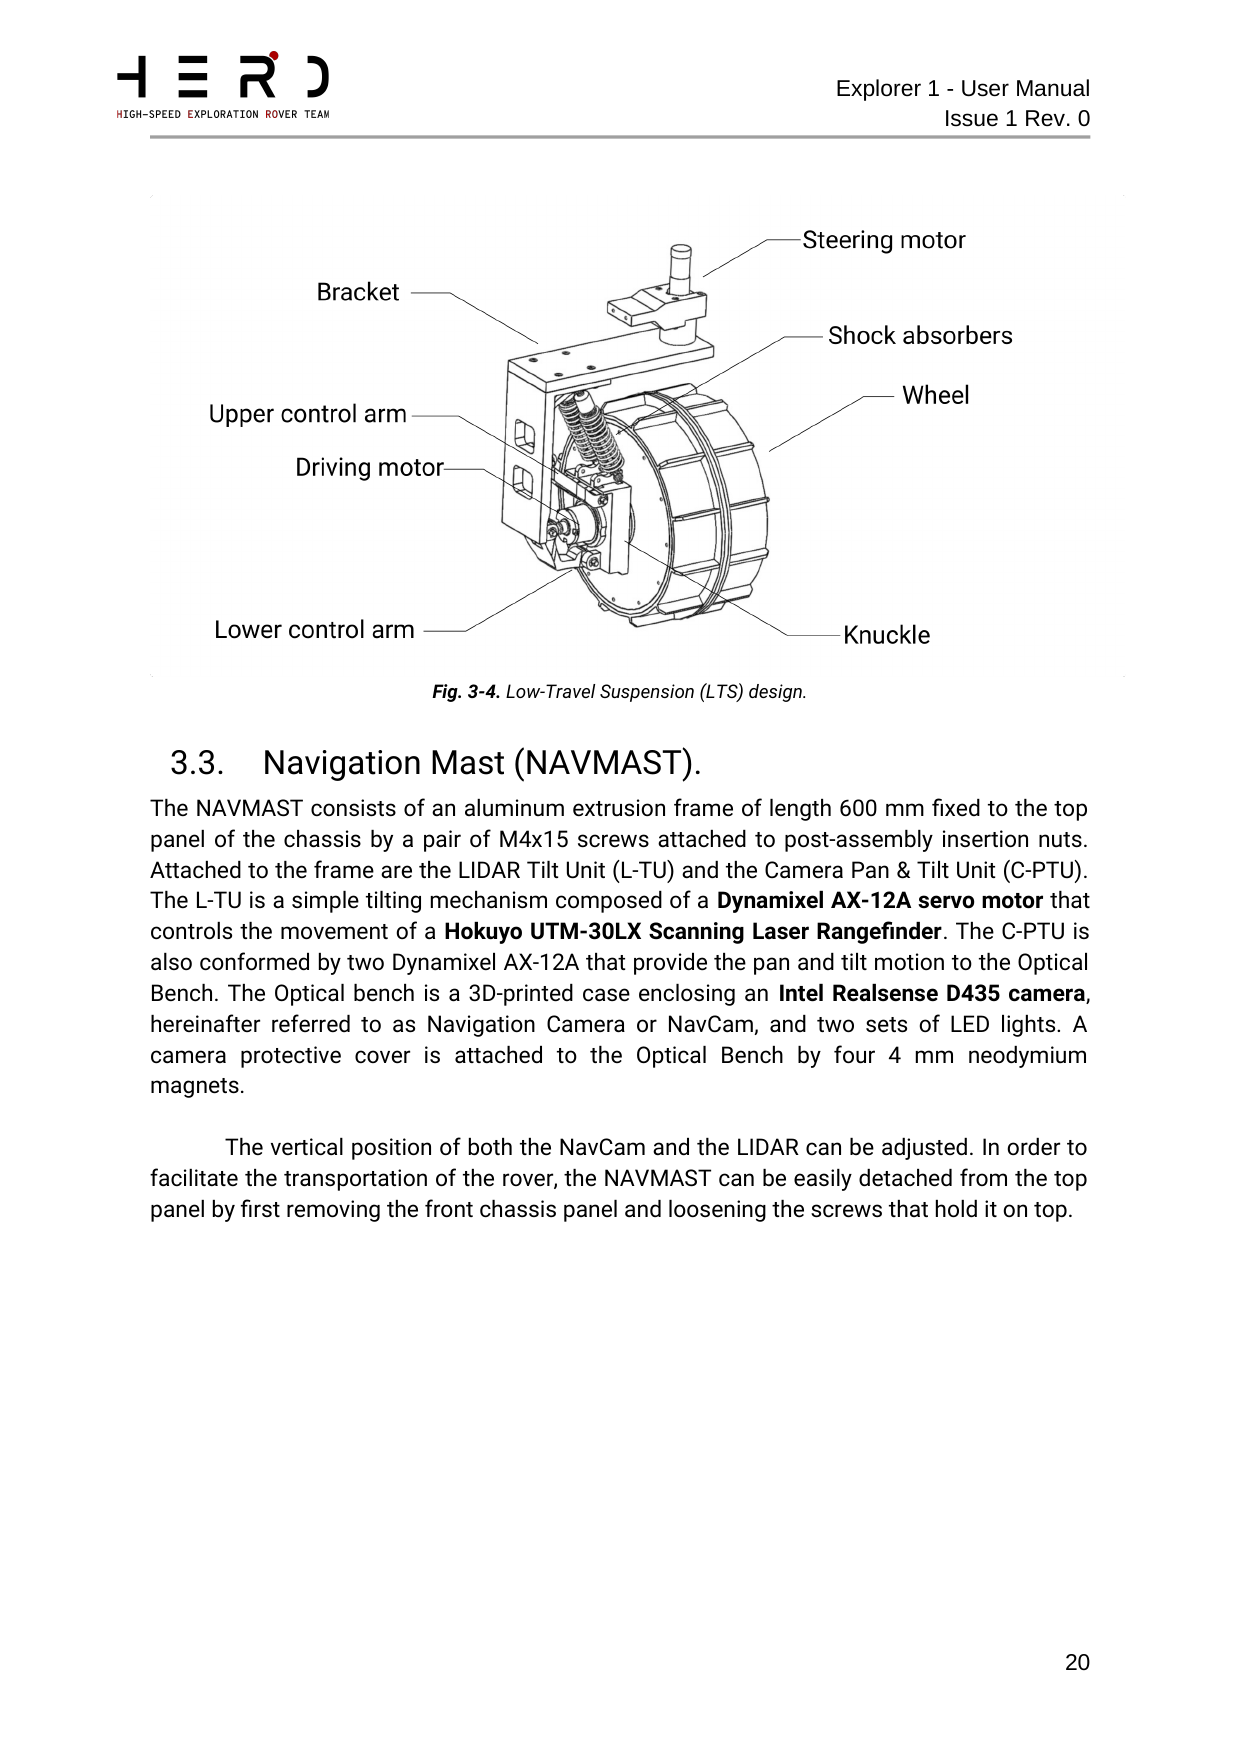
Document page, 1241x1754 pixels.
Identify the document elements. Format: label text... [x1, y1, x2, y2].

picture [117, 51, 329, 118]
text The NAVMAST consists of an aluminum extrusion frame of length 600 mm fixed to the top panel of the chassis by a pair of M4x15 screws attached to post-assembly insertion nuts. Attached to the frame are the LIDAR Tilt Unit (L-TU) and the Camera Pan & Tilt Unit (C-PTU). The L-TU is a simple tilting mechanism composed of a Dynamixel AX-12A servo motor that controls the movement of a Hokuyo UTM-30LX Scanning Laser Rangefinder. The C-PTU is also conformed by two Dynamixel AX-12A that provide the pan and tilt motion to the Optical Bench. The Optical bench is a 3D-printed case enclosing an Intel Realsense D435 camera, hereinafter referred to as Navigation Camera or NavCam, and two sets of LED lights. A camera protective cover is attached to the Optical Bench by four 4 mm neodymium magnets. [150, 795, 1090, 1099]
subtitle Navigation Mast (NAVMAST). [225, 744, 1090, 783]
text The vertical position of both the NavCam and the LIDAR can be adjusted. In order to facilitate the transportation of the rover, the NAVMAST can be easily detached from the top panel by first removing the front chassis panel and loosening the screws that hold it on top. [150, 1134, 1090, 1223]
picture [150, 195, 1125, 677]
text Fig. 3-4. Low-Travel Suspension (LTS) design. [150, 681, 1090, 703]
